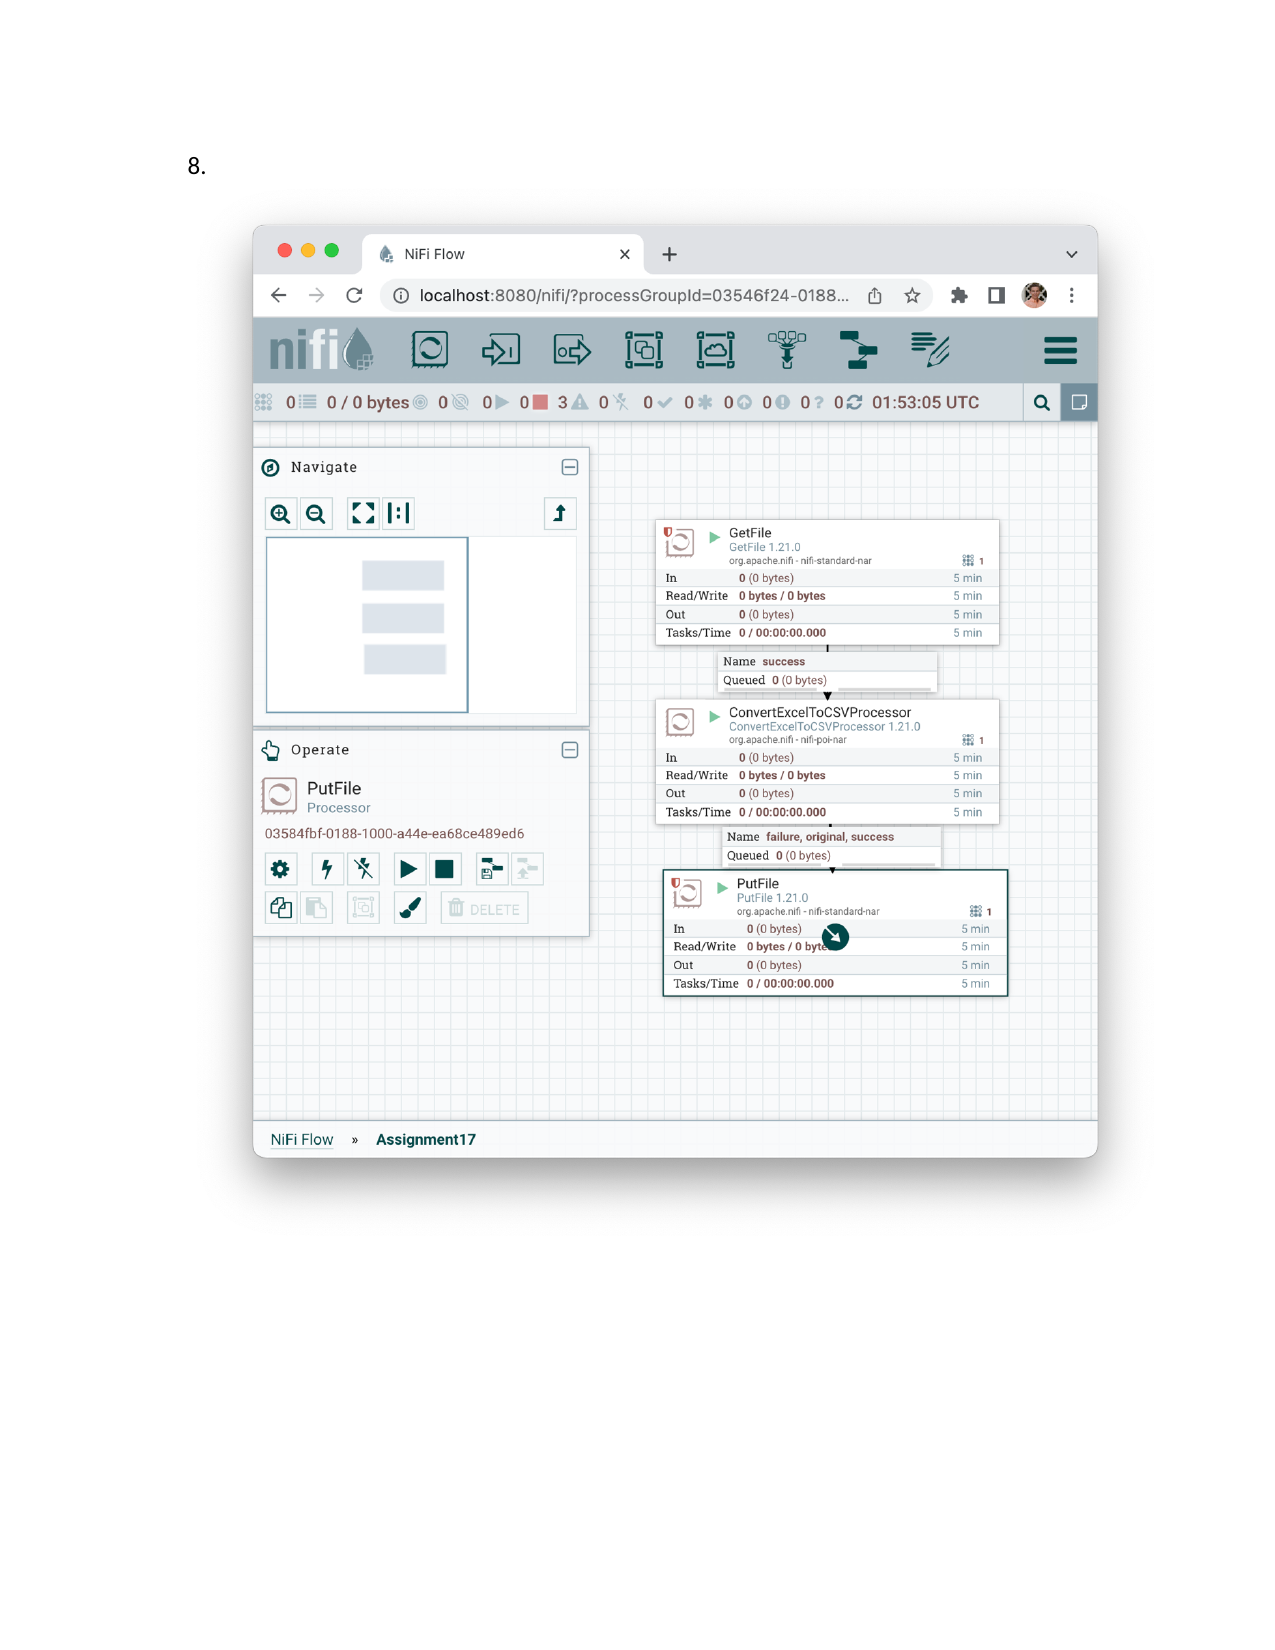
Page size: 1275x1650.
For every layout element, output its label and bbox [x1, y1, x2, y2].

picture [187, 180, 1163, 1244]
